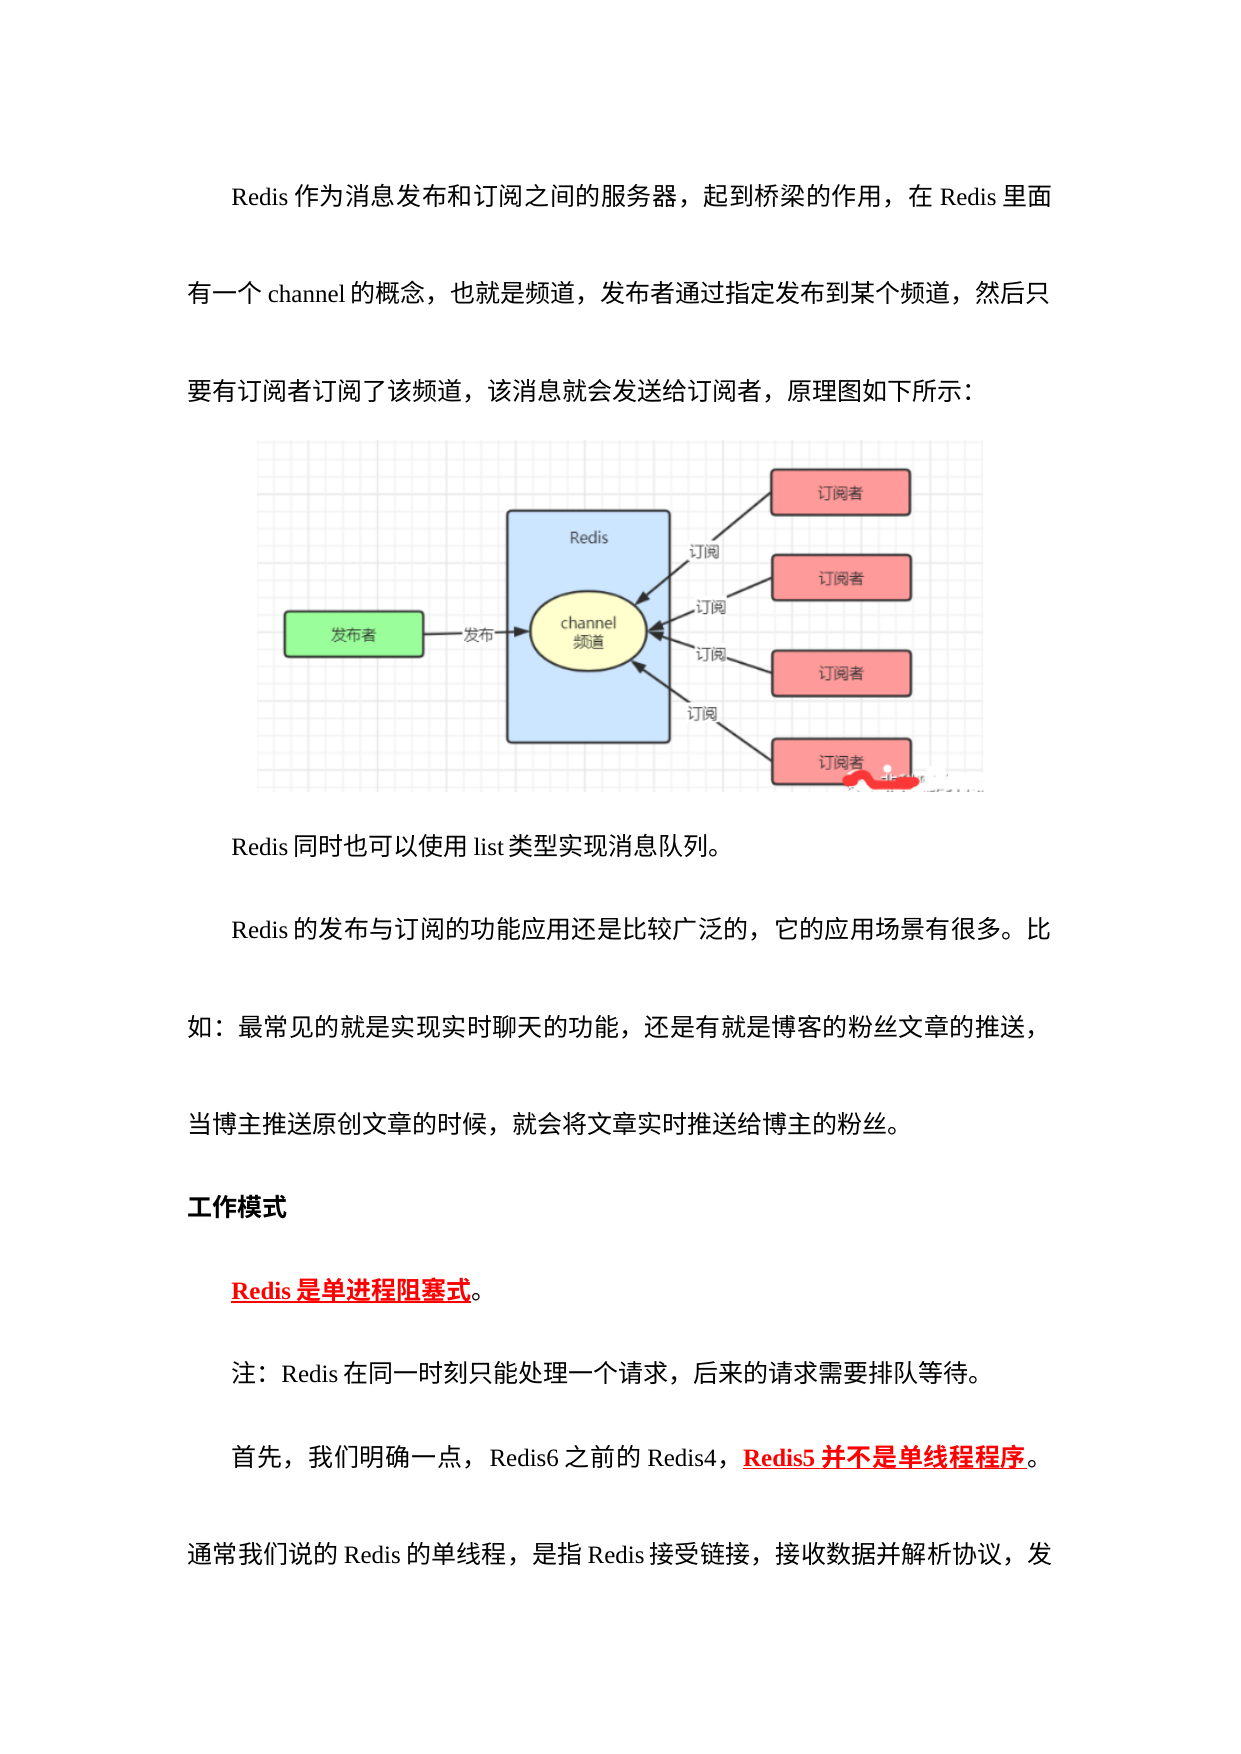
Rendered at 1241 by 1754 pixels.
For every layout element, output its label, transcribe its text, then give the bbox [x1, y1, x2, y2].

text Redis的发布与订阅的功能应用还是比较广泛的，它的应用场景有很多。比如：最常见的就是实现实时聊天的功能，还是有就是博客的粉丝文章的推送，当博主推送原创文章的时候，就会将文章实时推送给博主的粉丝。 [187, 895, 1053, 1155]
picture [256, 440, 984, 792]
text Redis同时也可以使用list类型实现消息队列。 [187, 812, 1053, 877]
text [187, 1423, 1053, 1585]
text 注：Redis在同一时刻只能处理一个请求，后来的请求需要排队等待。 [187, 1339, 1053, 1404]
subtitle 工作模式 [187, 1173, 1053, 1238]
text Redis作为消息发布和订阅之间的服务器，起到桥梁的作用，在Redis里面有一个channel的概念，也就是频道，发布者通过指定发布到某个频道，然后只要有订阅者订阅了该频道，该消息就会发送给订阅者，原理图如下所示： [187, 162, 1053, 422]
text Redis是单进程阻塞式。 [187, 1256, 1053, 1321]
